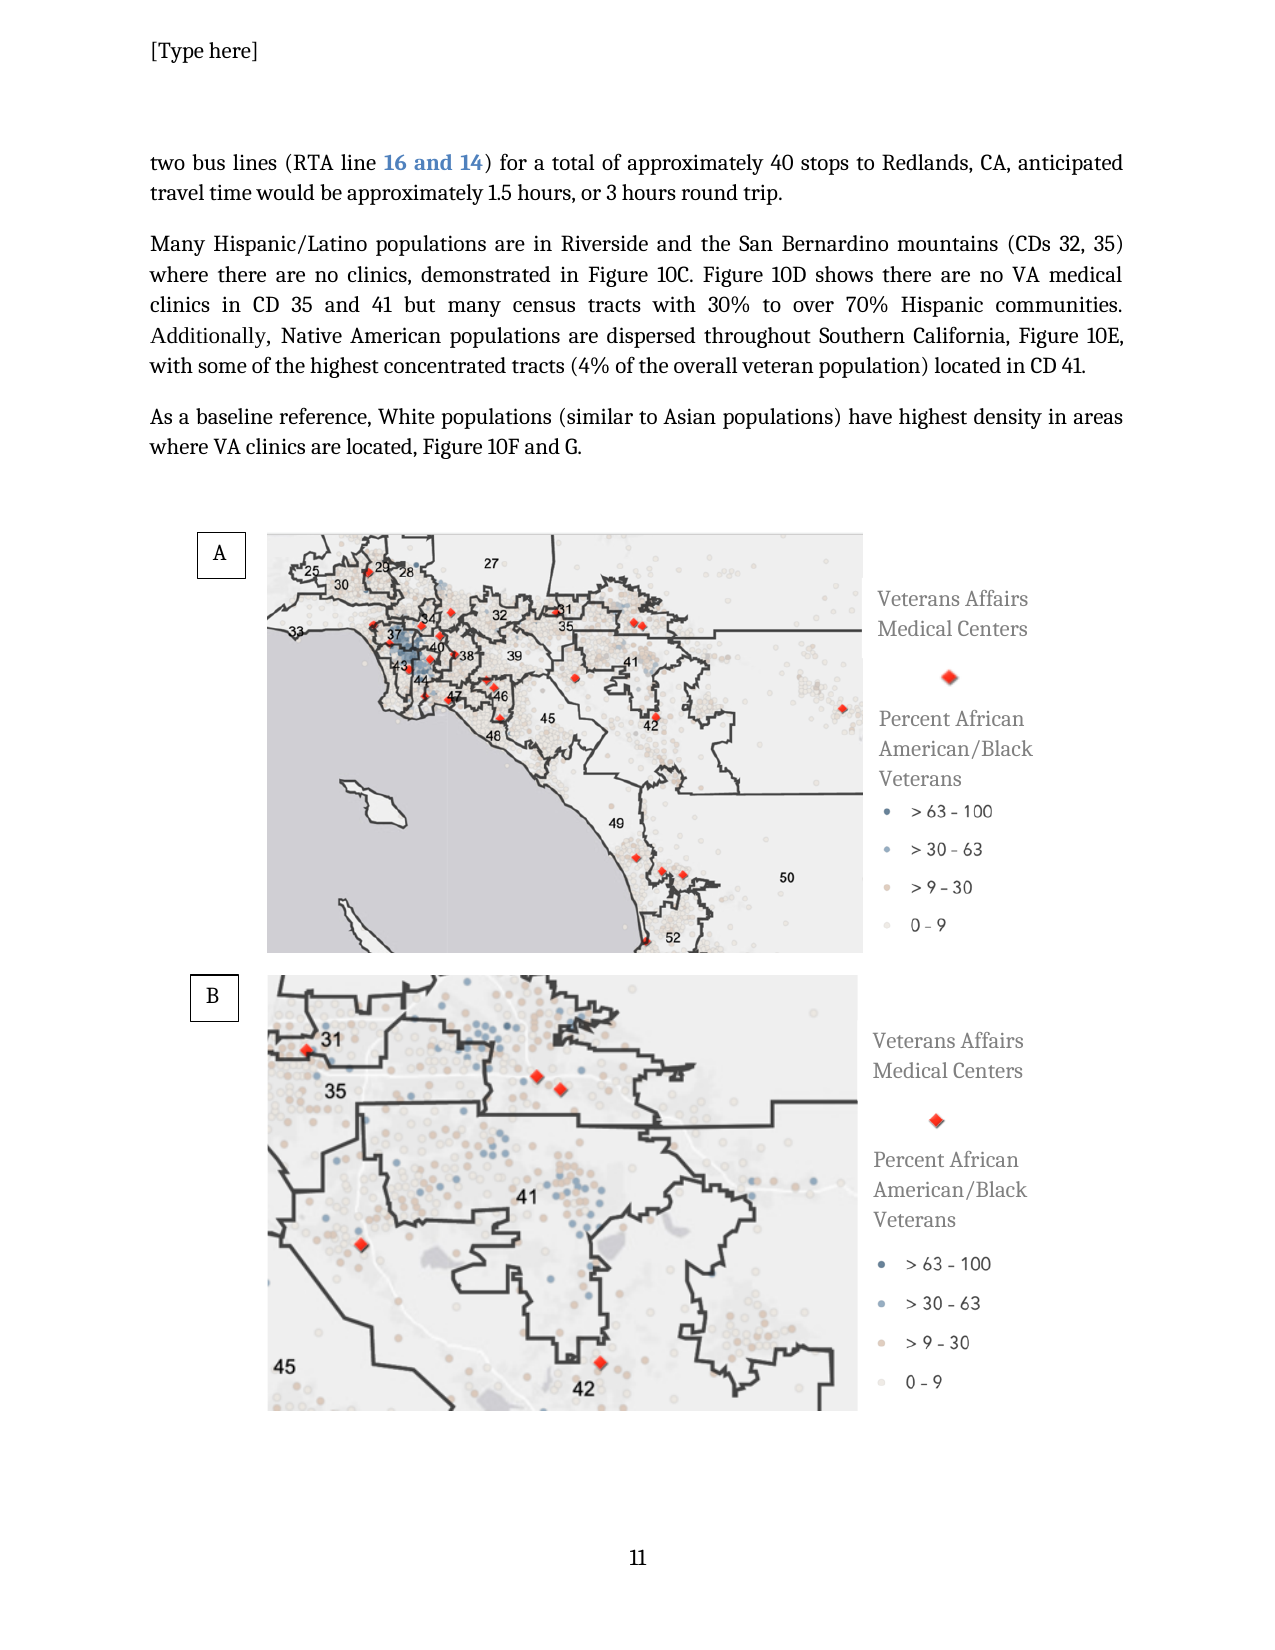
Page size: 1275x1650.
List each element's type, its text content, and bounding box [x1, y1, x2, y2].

text Many Hispanic/Latino populations are in Riverside and the San Bernardino mountains (CDs 32, 35) where there are no clinics, demonstrated in Figure 10C. Figure 10D shows there are no VA medical clinics in CD 35 and 41 but many census tracts with 30% to over 70% Hispanic communities. Additionally, Native American populations are dispersed throughout Southern California, Figure 10E, with some of the highest concentrated tracts (4% of the overall veteran population) located in CD 41. [150, 231, 1125, 379]
picture [267, 975, 858, 1411]
picture [267, 532, 863, 953]
text As a baseline reference, White populations (similar to Asian populations) have highest density in areas where VA clinics are located, Figure 10F and G. [150, 404, 1125, 460]
picture [872, 1245, 1008, 1411]
picture [927, 657, 976, 698]
picture [916, 1100, 959, 1140]
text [150, 150, 1125, 207]
picture [878, 804, 1008, 953]
